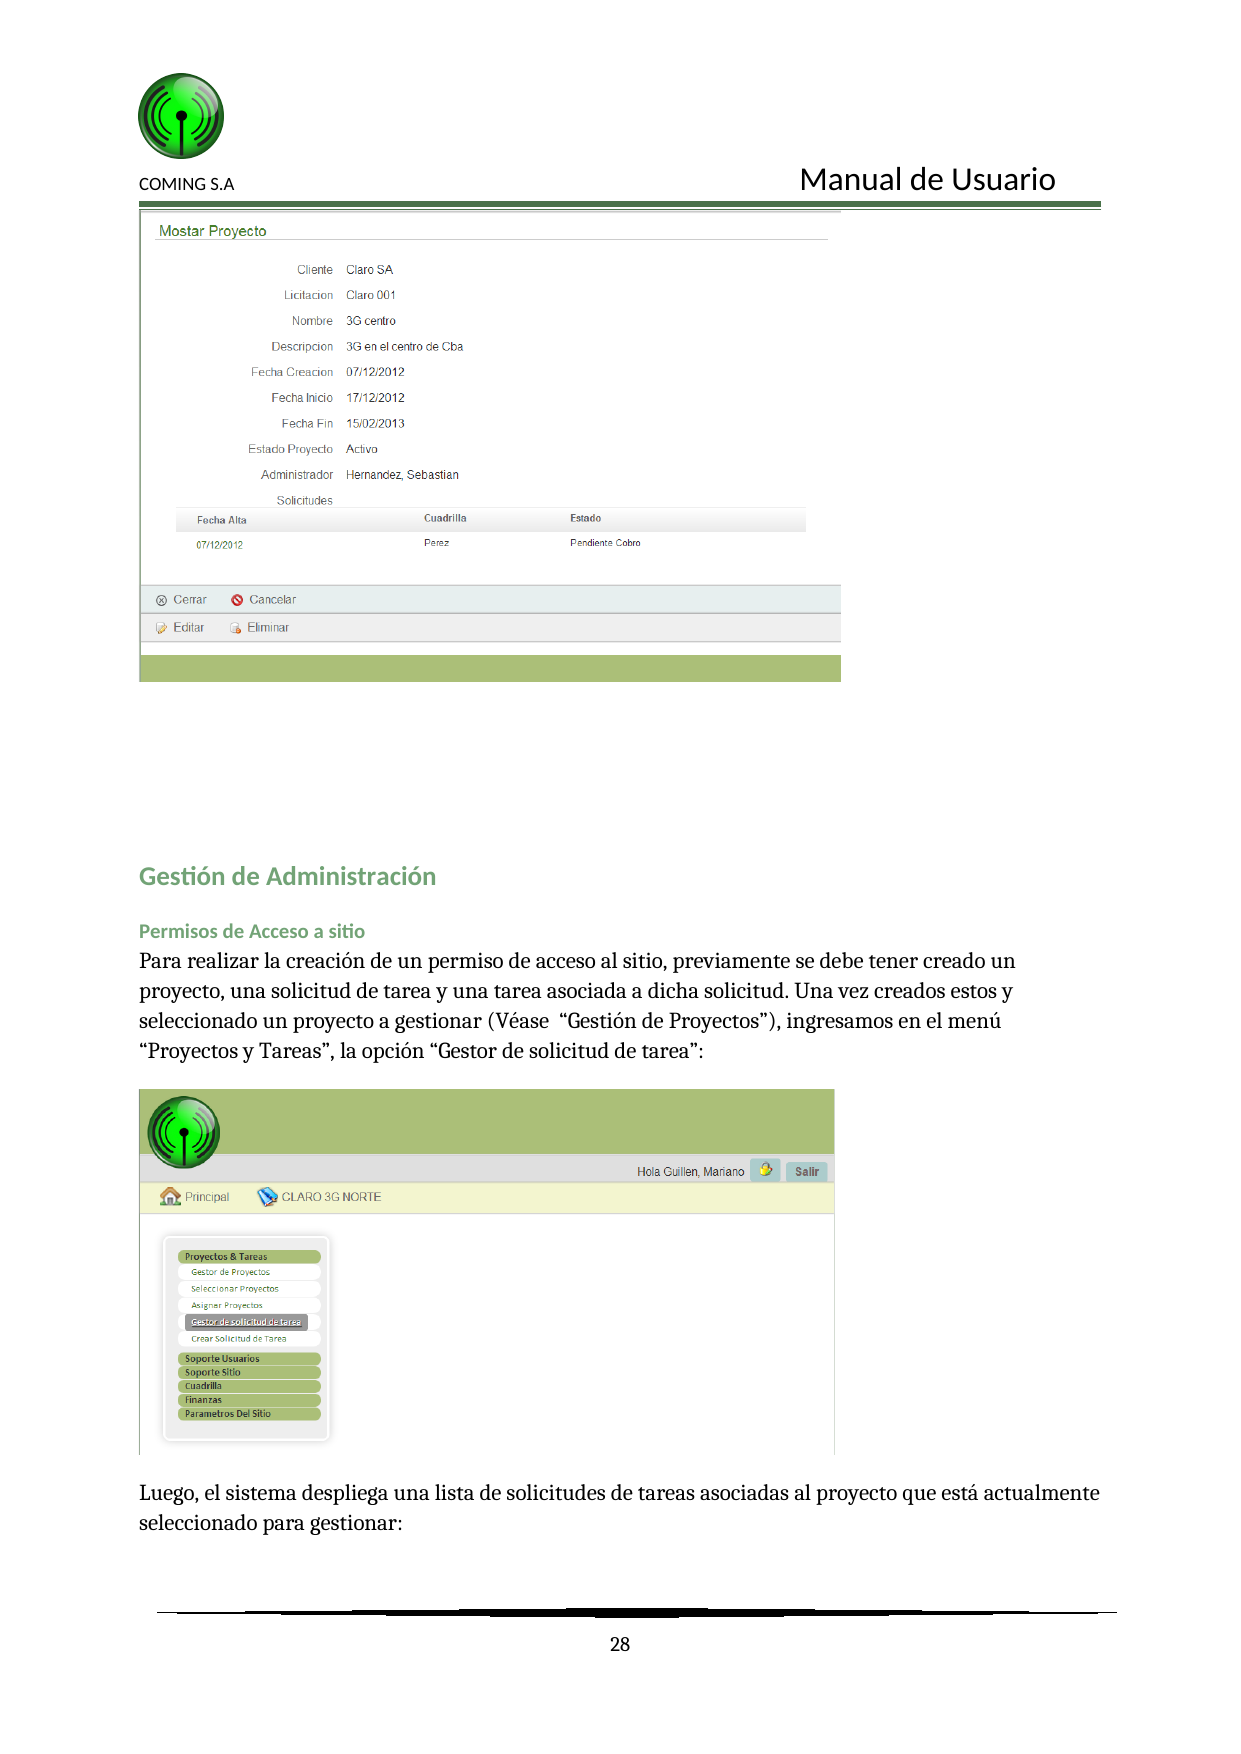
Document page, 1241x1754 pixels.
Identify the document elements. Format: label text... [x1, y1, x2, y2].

subtitle Gestión de Administración [139, 859, 1101, 892]
subtitle Permisos de Acceso a sitio [139, 918, 1101, 944]
text Luego, el sistema despliega una lista de solicitudes de tareas asociadas al proyecto que está actualmente seleccionado para gestionar: [139, 1479, 1101, 1536]
picture [138, 210, 841, 682]
text Para realizar la creación de un permiso de acceso al sitio, previamente se debe tener creado un proyecto, una solicitud de tarea y una tarea asociada a dicha solicitud. Una vez creados estos y seleccionado un proyecto a gestionar (Véase “Gestión de Proyectos”), ingresamos en el menú “Proyectos y Tareas”, la opción “Gestor de solicitud de tarea”: [139, 947, 1101, 1064]
picture [138, 73, 224, 159]
picture [138, 1089, 835, 1455]
